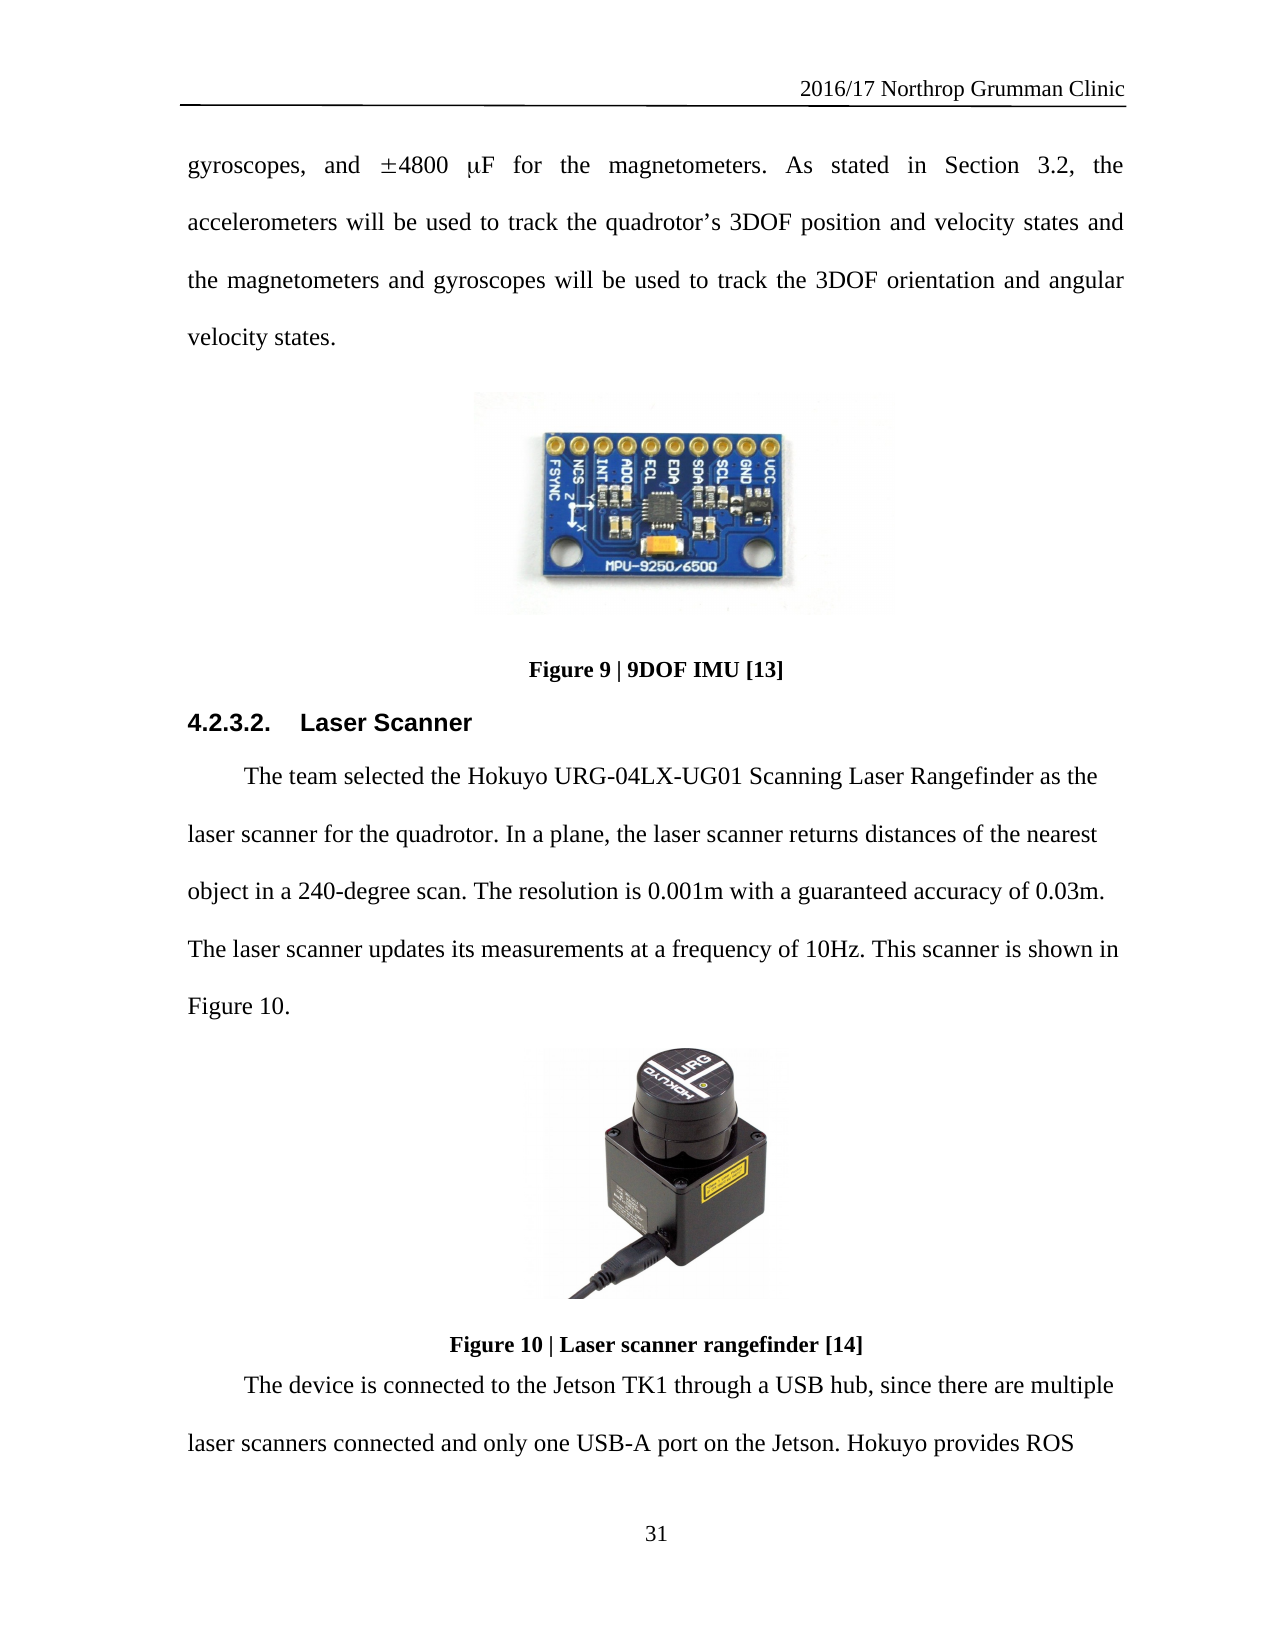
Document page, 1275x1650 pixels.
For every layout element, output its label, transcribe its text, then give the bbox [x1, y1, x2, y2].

subtitle Laser Scanner [187, 707, 1125, 736]
text The team selected the Hokuyo URG-04LX-UG01 Scanning Laser Rangefinder as the laser scanner for the quadrotor. In a plane, the laser scanner returns distances of the nearest object in a 240-degree scan. The resolution is 0.001m with a guaranteed accuracy of 0.03m. The laser scanner updates its measurements at a frequency of 10Hz. This scanner is shown in Figure 10. [187, 761, 1125, 1020]
picture [523, 1048, 790, 1299]
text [187, 150, 1125, 351]
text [187, 1370, 1125, 1457]
picture [473, 392, 895, 615]
